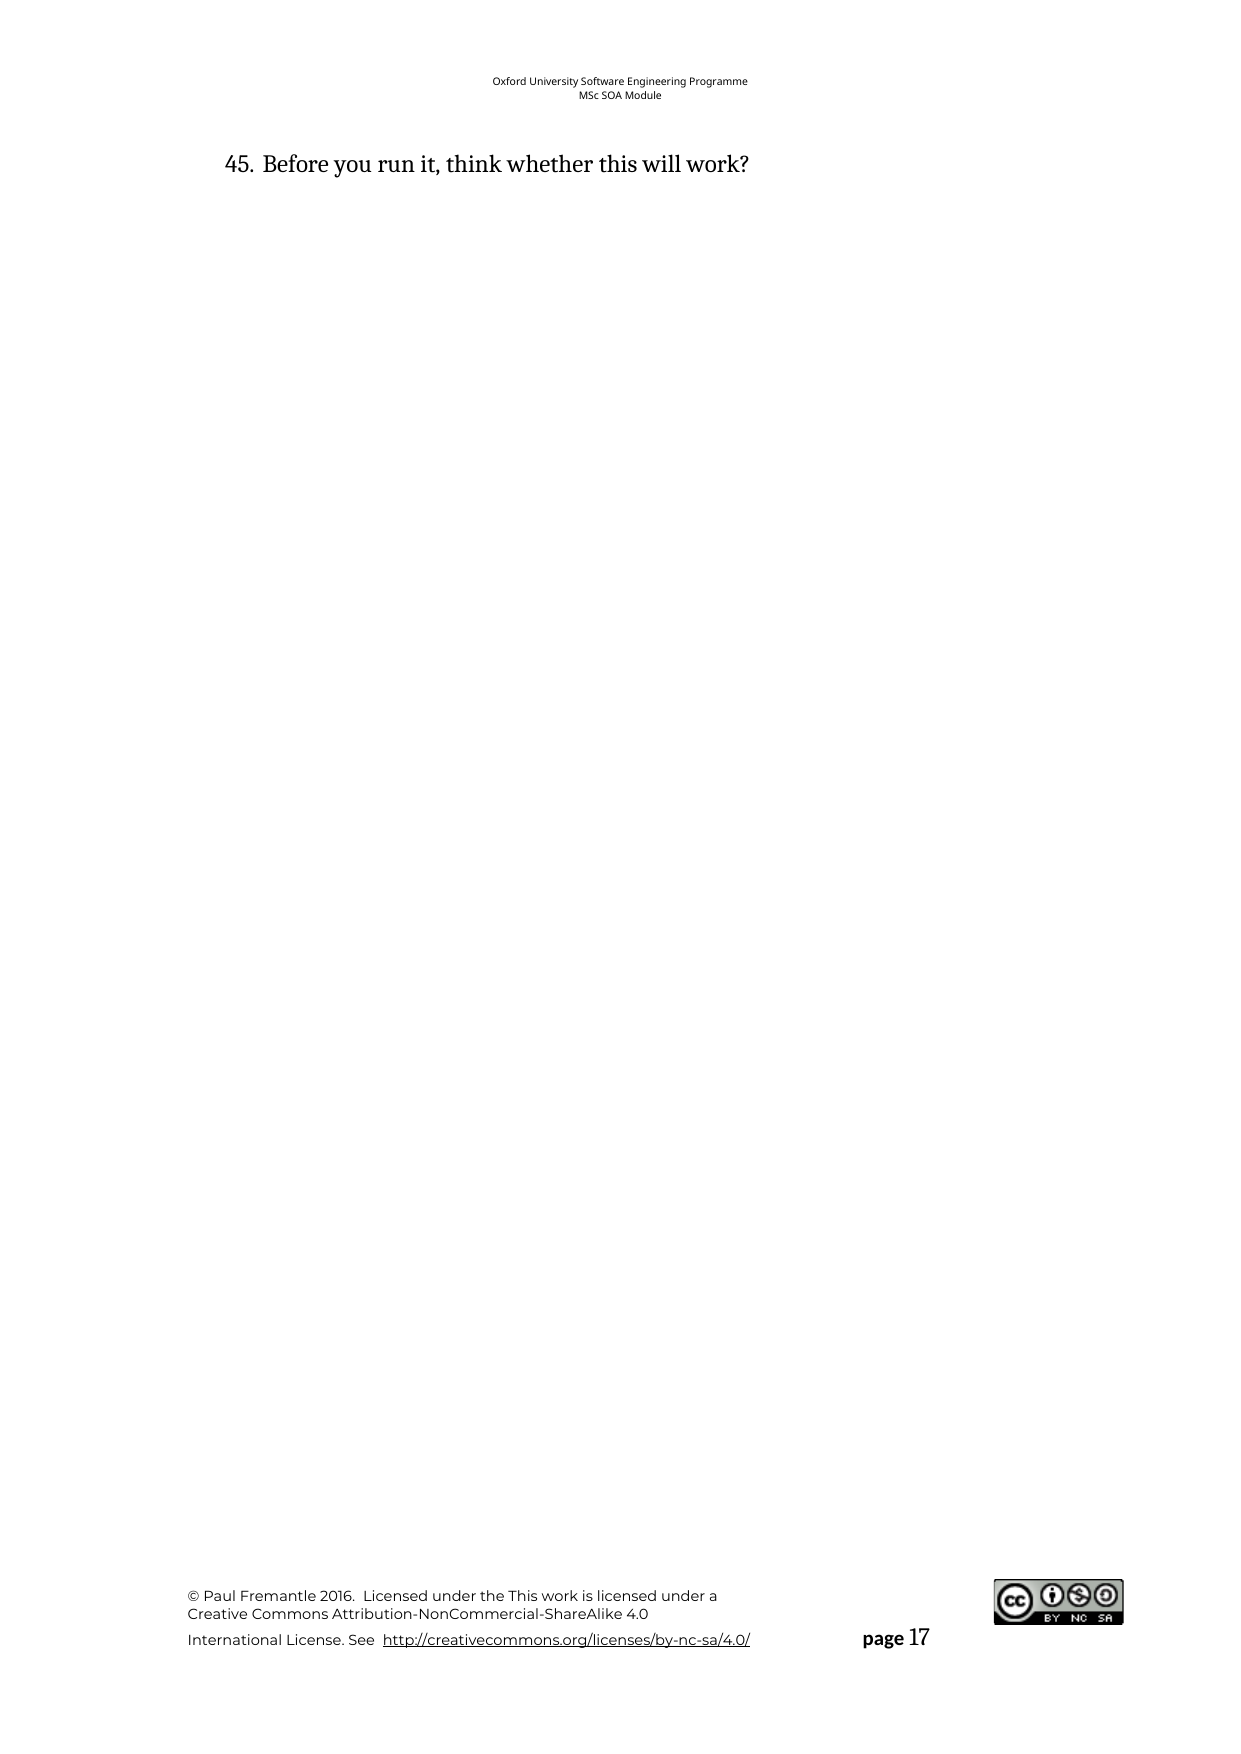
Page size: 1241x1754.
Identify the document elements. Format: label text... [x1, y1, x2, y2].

list Before you run it, think whether this will work? [225, 150, 1053, 207]
picture [993, 1579, 1124, 1625]
